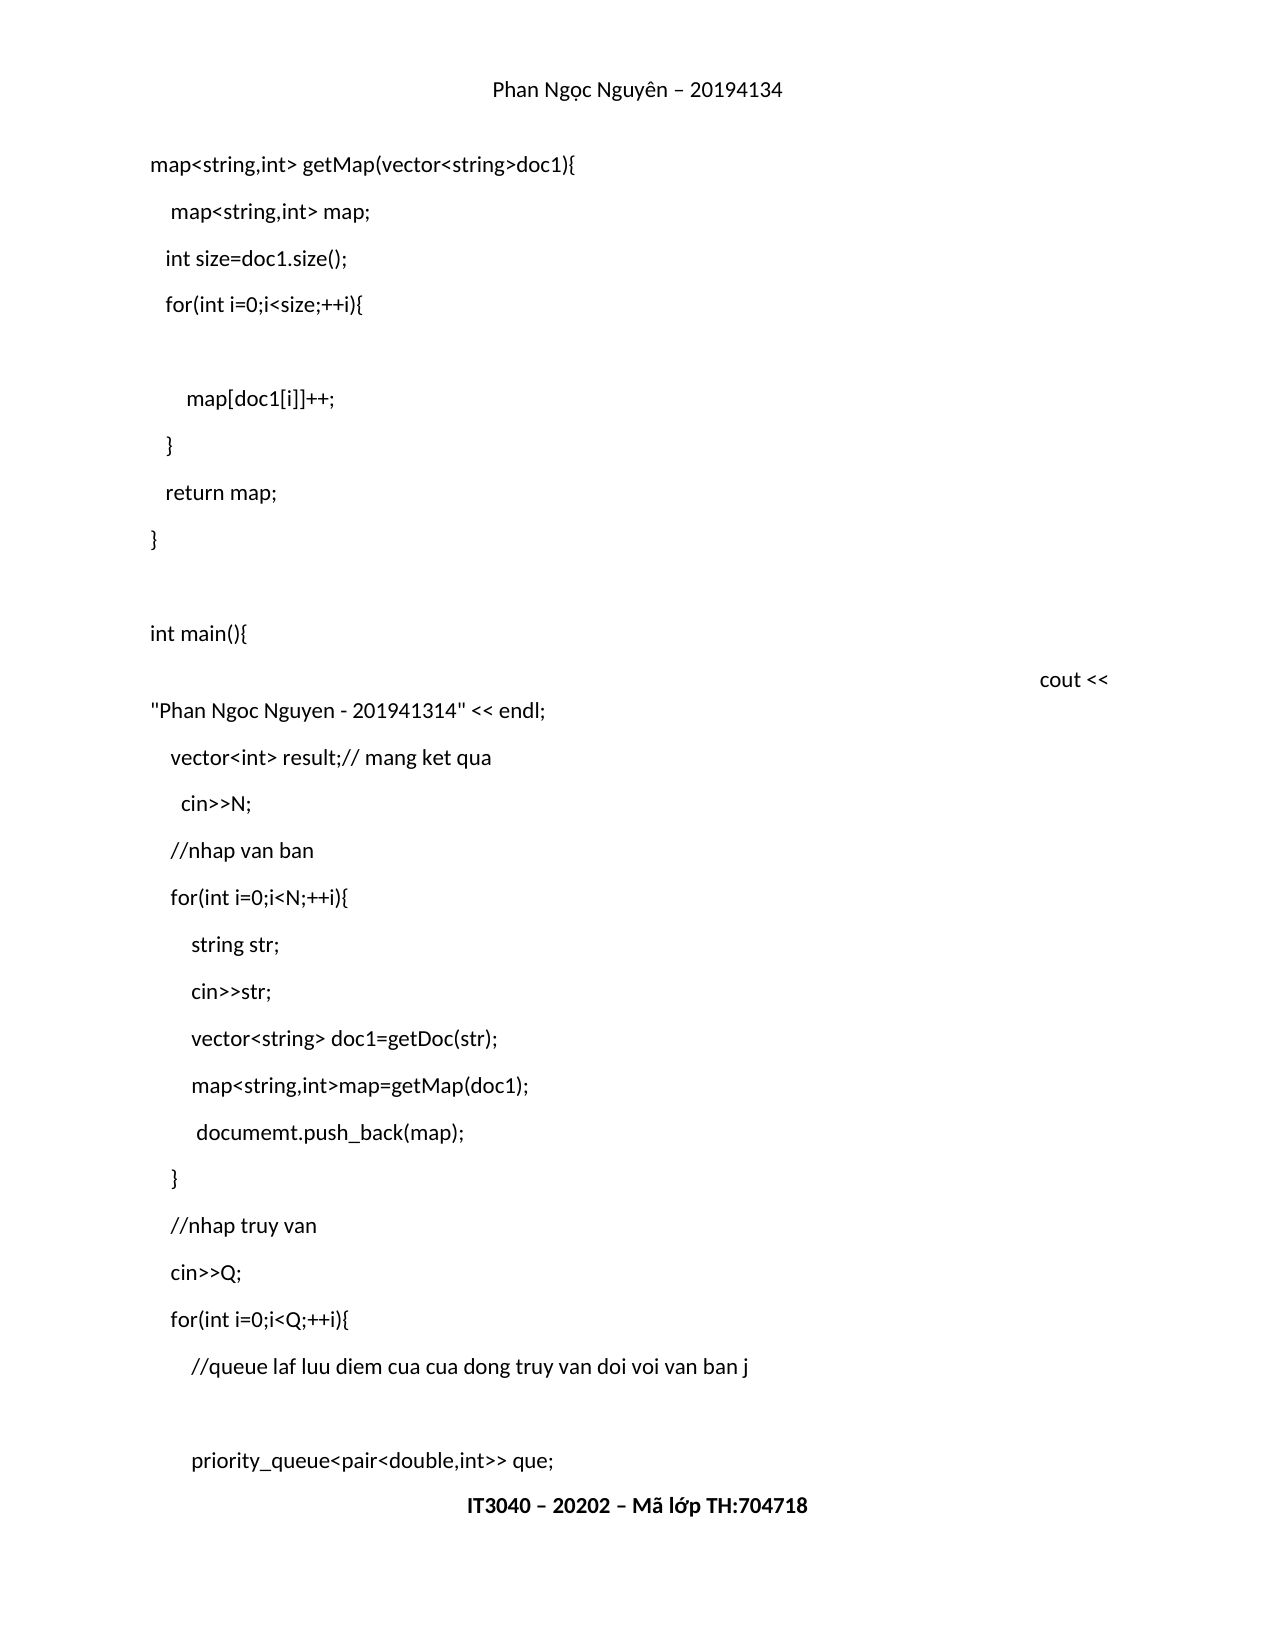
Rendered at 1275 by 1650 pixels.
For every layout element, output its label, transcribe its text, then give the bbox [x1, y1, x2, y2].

text //nhap van ban [150, 836, 1125, 864]
text cin>>str; [150, 977, 1125, 1005]
text cin>>N; [150, 789, 1125, 818]
text map<string,int> map; [150, 197, 1125, 225]
text int main(){ [150, 619, 1125, 647]
text return map; [150, 478, 1125, 506]
text vector<int> result;// mang ket qua [150, 743, 1125, 771]
text map<string,int>map=getMap(doc1); [150, 1071, 1125, 1099]
text //nhap truy van [150, 1211, 1125, 1239]
text int size=doc1.size(); [150, 244, 1125, 272]
text } [150, 525, 1125, 553]
text vector<string> doc1=getDoc(str); [150, 1024, 1125, 1052]
text cin>>Q; [150, 1258, 1125, 1286]
text map[doc1[i]]++; [150, 384, 1125, 412]
text //queue laf luu diem cua cua dong truy van doi voi van ban j [150, 1352, 1125, 1380]
text cout << "Phan Ngoc Nguyen - 201941314" << endl; [150, 666, 1125, 724]
text } [150, 1164, 1125, 1193]
text for(int i=0;i<Q;++i){ [150, 1305, 1125, 1333]
text string str; [150, 930, 1125, 958]
text for(int i=0;i<size;++i){ [150, 291, 1125, 319]
text documemt.push_back(map); [150, 1118, 1125, 1146]
text for(int i=0;i<N;++i){ [150, 883, 1125, 911]
text priority_queue<pair<double,int>> que; [150, 1446, 1125, 1474]
text } [150, 431, 1125, 459]
text map<string,int> getMap(vector<string>doc1){ [150, 150, 1125, 178]
